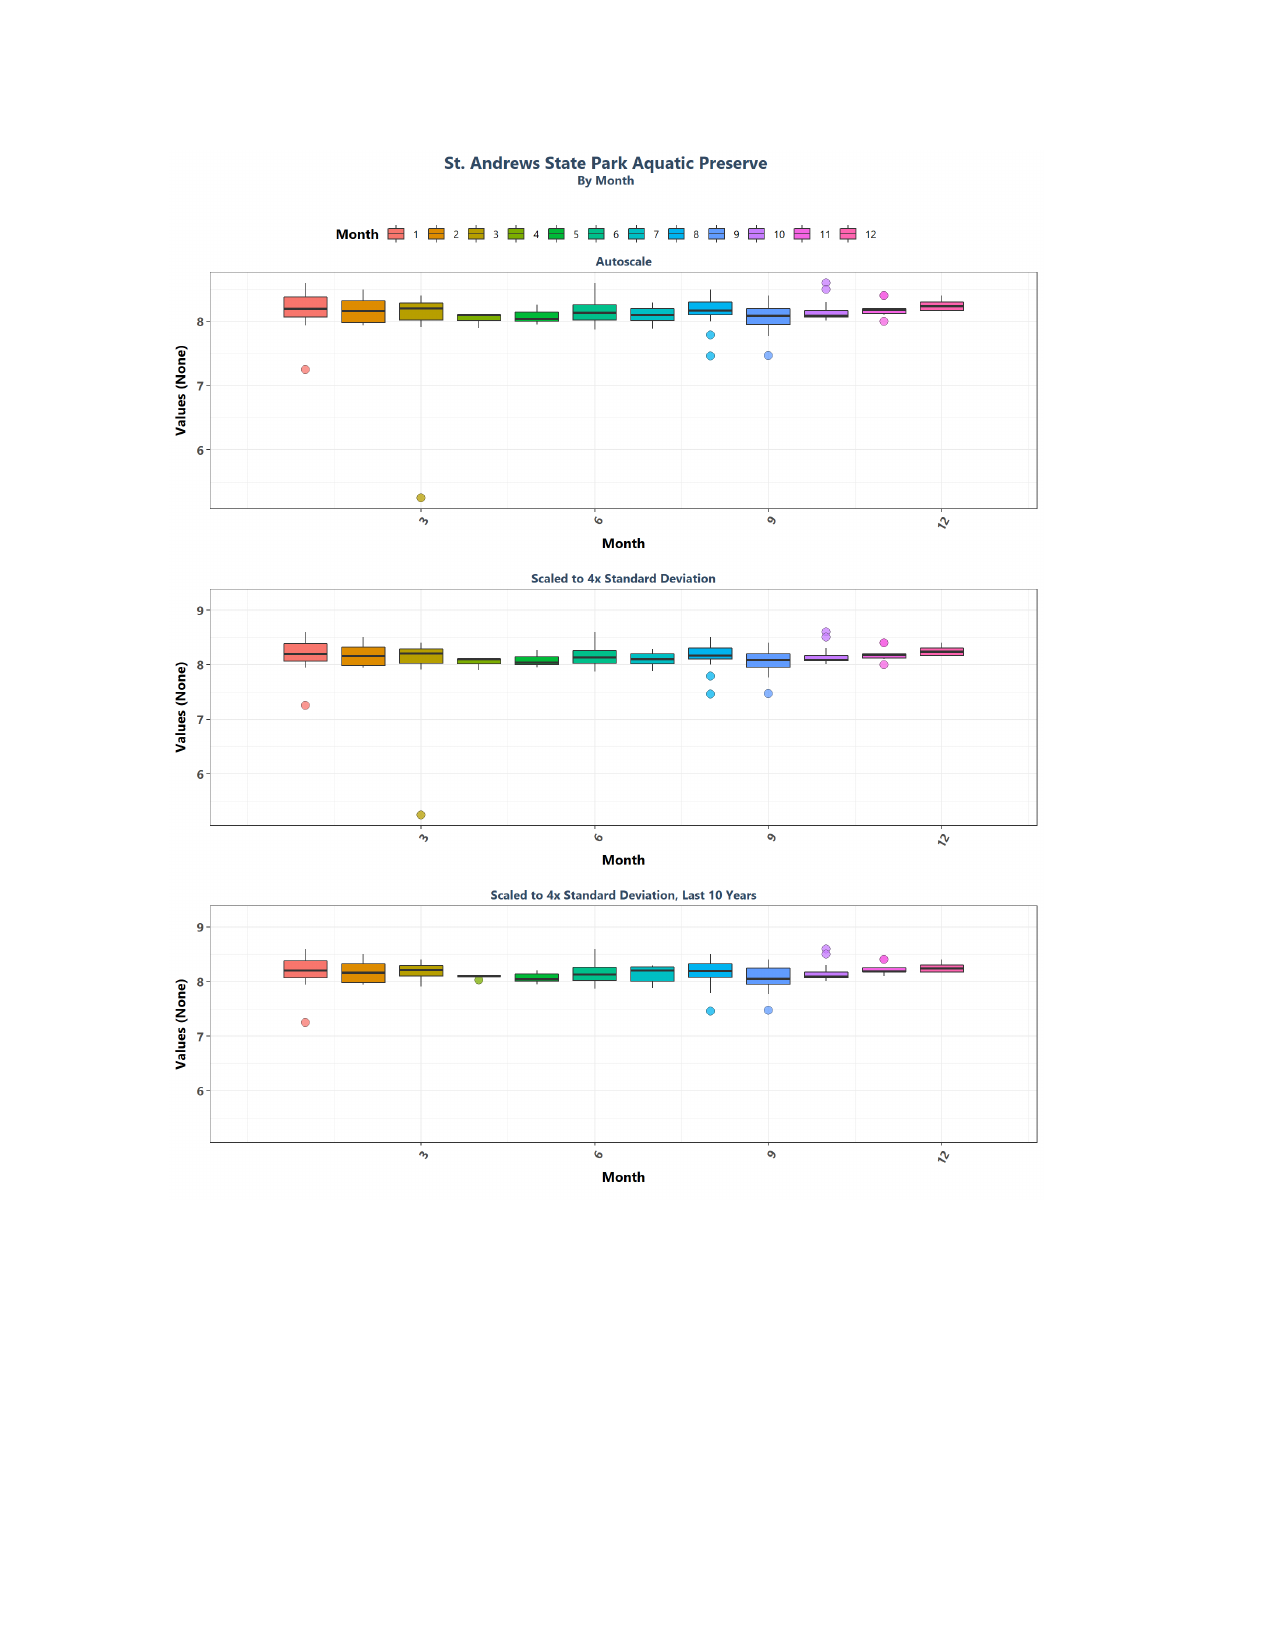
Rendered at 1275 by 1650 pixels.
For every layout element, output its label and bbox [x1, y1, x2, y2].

picture [168, 150, 1044, 1200]
